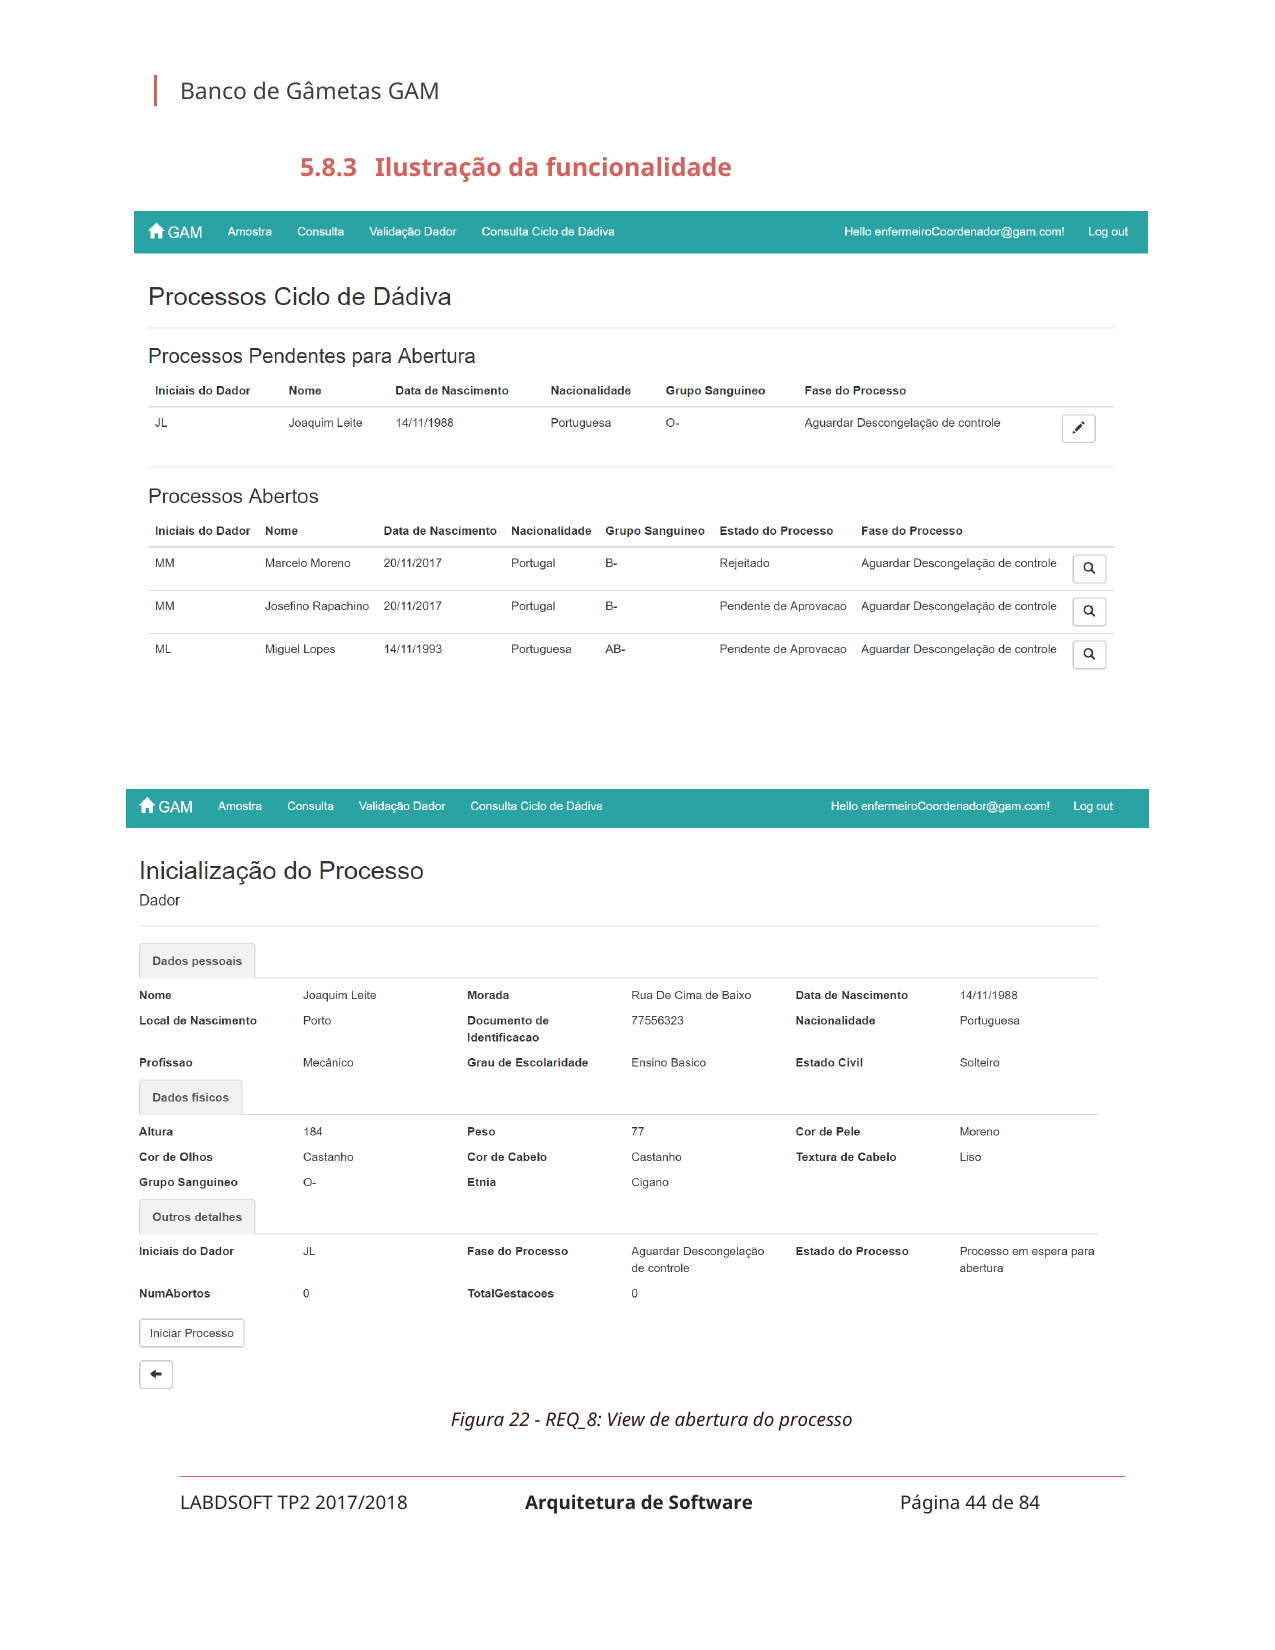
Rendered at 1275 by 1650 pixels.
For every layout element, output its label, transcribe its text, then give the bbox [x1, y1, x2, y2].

picture [134, 211, 1148, 694]
subtitle Ilustração da funcionalidade [300, 150, 1125, 184]
picture [126, 789, 1149, 1397]
